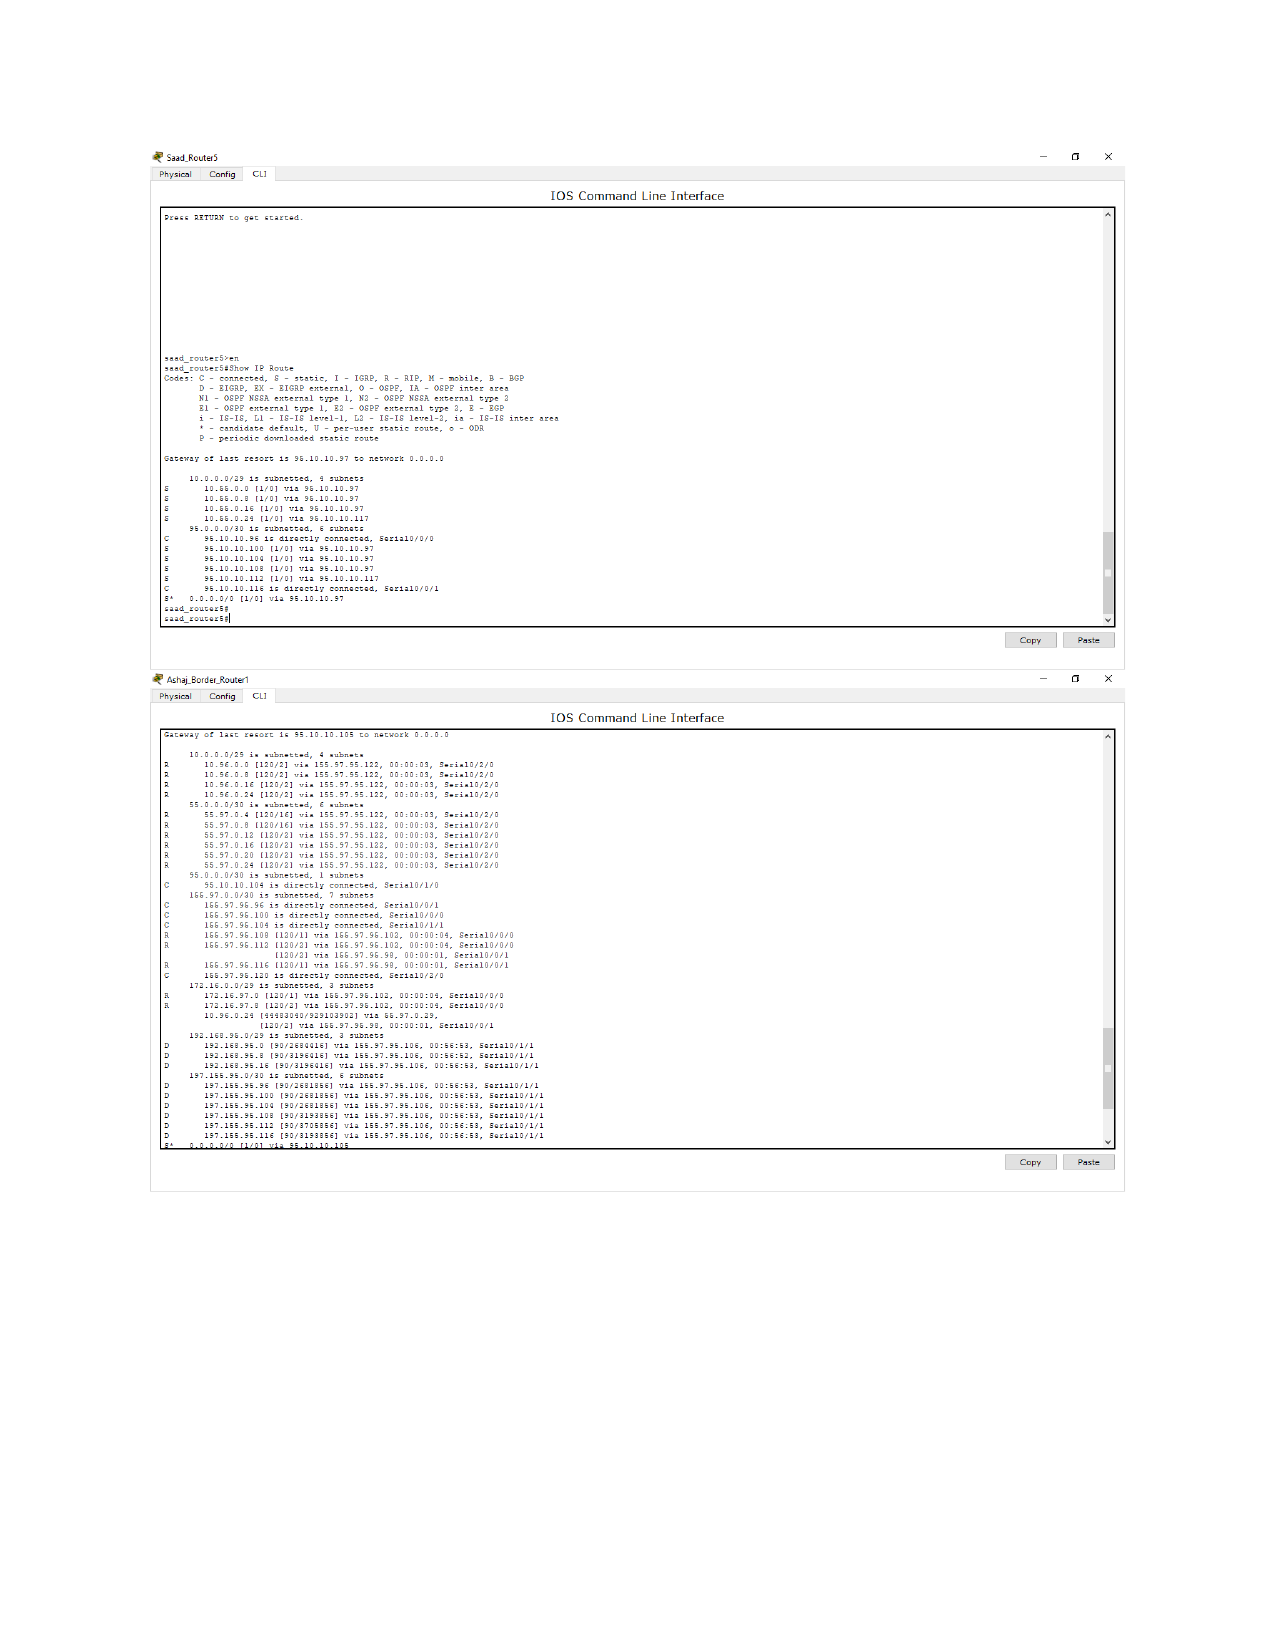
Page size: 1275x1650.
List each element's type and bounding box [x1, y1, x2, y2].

picture [150, 150, 1125, 670]
picture [150, 671, 1125, 1192]
